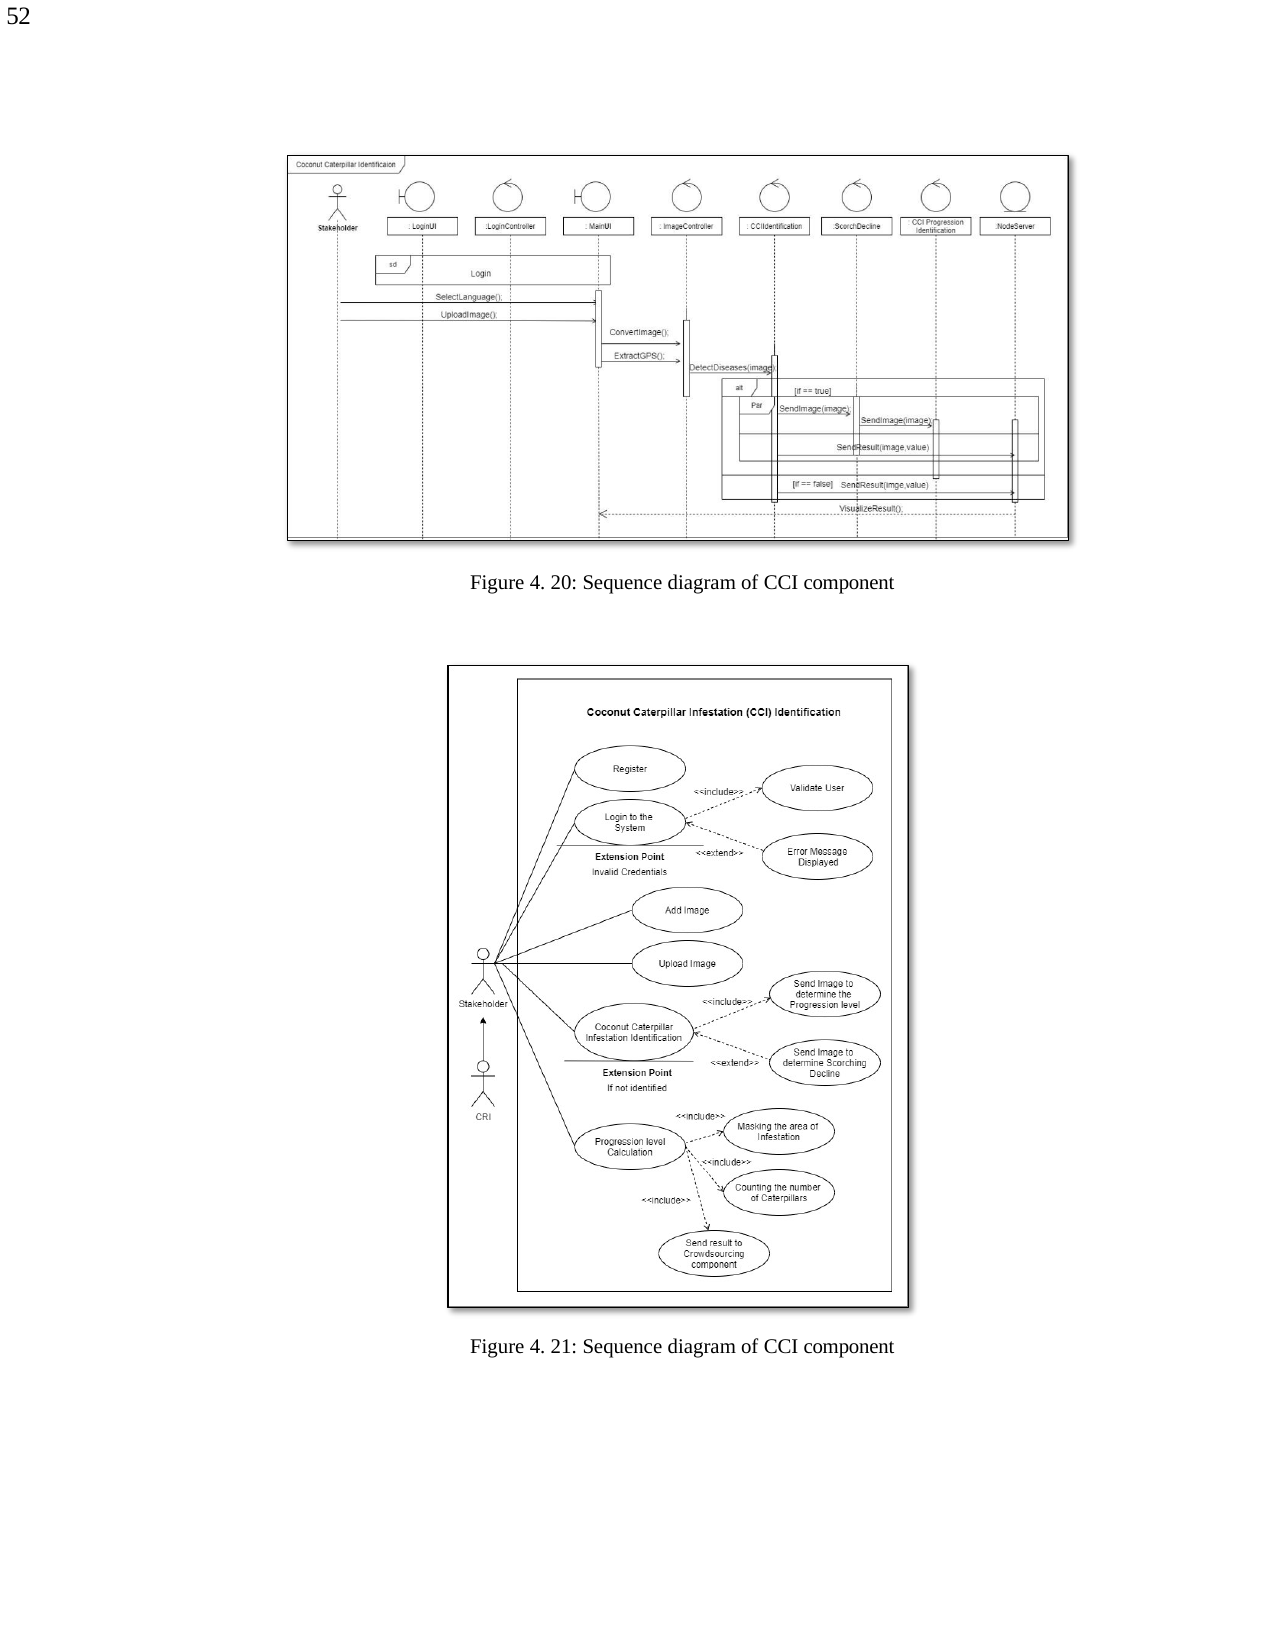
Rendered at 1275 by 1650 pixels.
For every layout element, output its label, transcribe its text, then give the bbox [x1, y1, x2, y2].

text Figure 4. 21: Sequence diagram of CCI component [212, 675, 1152, 1358]
text Figure 4. 20: Sequence diagram of CCI component [212, 570, 1152, 594]
picture [283, 151, 1080, 552]
picture [448, 666, 908, 675]
picture [444, 661, 920, 675]
